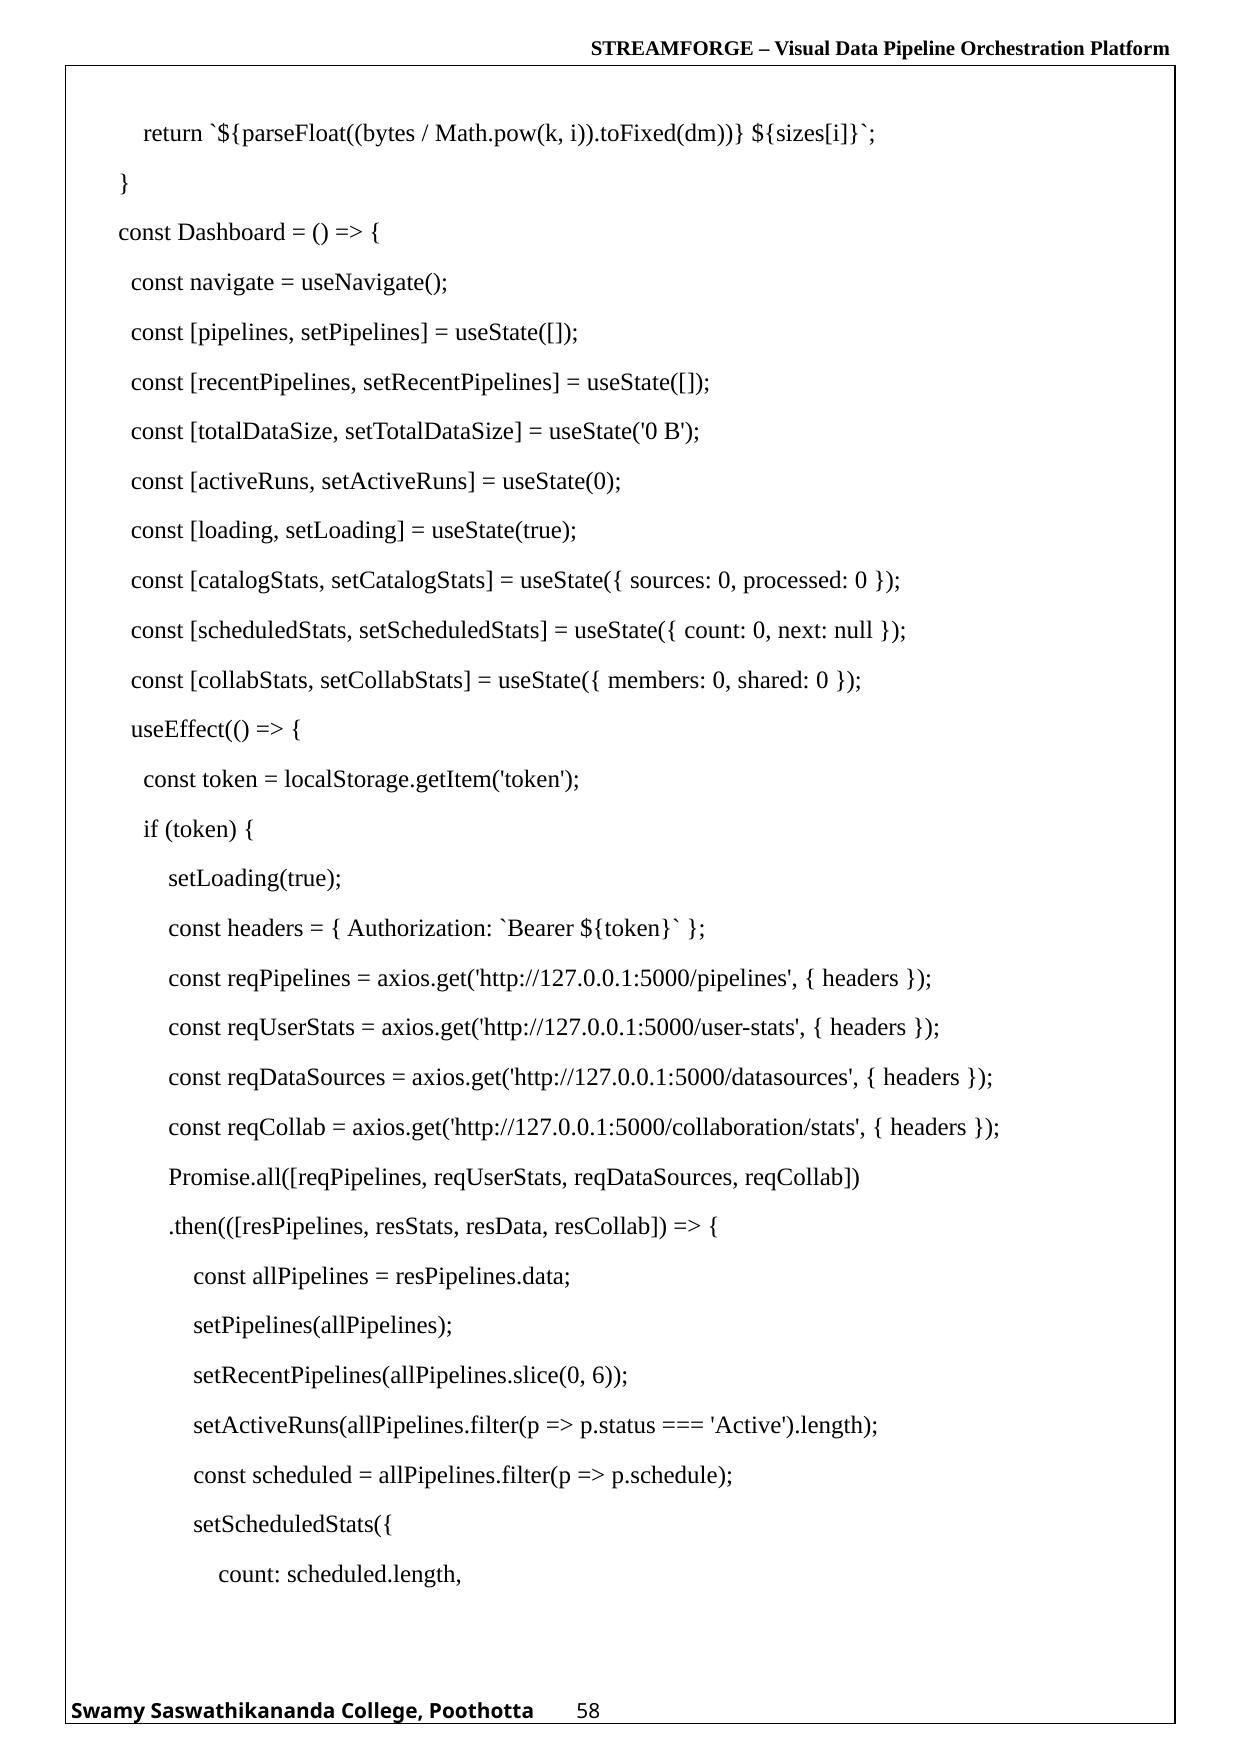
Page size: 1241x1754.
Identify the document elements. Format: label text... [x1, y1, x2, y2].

text useEffect(() => { [118, 714, 1122, 743]
text Promise.all([reqPipelines, reqUserStats, reqDataSources, reqCollab]) [118, 1162, 1122, 1190]
text if (token) { [118, 814, 1122, 842]
text const [scheduledStats, setScheduledStats] = useState({ count: 0, next: null }); [118, 615, 1122, 644]
text count: scheduled.length, [118, 1559, 1122, 1588]
text .then(([resPipelines, resStats, resData, resCollab]) => { [118, 1211, 1122, 1240]
text return `${parseFloat((bytes / Math.pow(k, i)).toFixed(dm))} ${sizes[i]}`; [118, 118, 1122, 147]
text const allPipelines = resPipelines.data; [118, 1261, 1122, 1290]
text const token = localStorage.getItem('token'); [118, 764, 1122, 793]
text const reqDataSources = axios.get('http://127.0.0.1:5000/datasources', { headers }); [118, 1062, 1122, 1091]
text const [totalDataSize, setTotalDataSize] = useState('0 B'); [118, 416, 1122, 445]
text const navigate = useNavigate(); [118, 267, 1122, 296]
text const reqPipelines = axios.get('http://127.0.0.1:5000/pipelines', { headers }); [118, 963, 1122, 992]
text const [catalogStats, setCatalogStats] = useState({ sources: 0, processed: 0 }); [118, 565, 1122, 594]
text setLoading(true); [118, 863, 1122, 892]
text const [collabStats, setCollabStats] = useState({ members: 0, shared: 0 }); [118, 665, 1122, 693]
text const reqUserStats = axios.get('http://127.0.0.1:5000/user-stats', { headers }); [118, 1012, 1122, 1041]
text const reqCollab = axios.get('http://127.0.0.1:5000/collaboration/stats', { headers }); [118, 1112, 1122, 1141]
text const [activeRuns, setActiveRuns] = useState(0); [118, 466, 1122, 495]
text const scheduled = allPipelines.filter(p => p.schedule); [118, 1460, 1122, 1488]
text const headers = { Authorization: `Bearer ${token}` }; [118, 913, 1122, 942]
text setPipelines(allPipelines); [118, 1311, 1122, 1339]
text } [118, 168, 1122, 197]
text setRecentPipelines(allPipelines.slice(0, 6)); [118, 1360, 1122, 1389]
text setScheduledStats({ [118, 1509, 1122, 1538]
text const [pipelines, setPipelines] = useState([]); [118, 317, 1122, 346]
text const [loading, setLoading] = useState(true); [118, 516, 1122, 544]
text setActiveRuns(allPipelines.filter(p => p.status === 'Active').length); [118, 1410, 1122, 1439]
text const [recentPipelines, setRecentPipelines] = useState([]); [118, 367, 1122, 395]
text const Dashboard = () => { [118, 217, 1122, 246]
